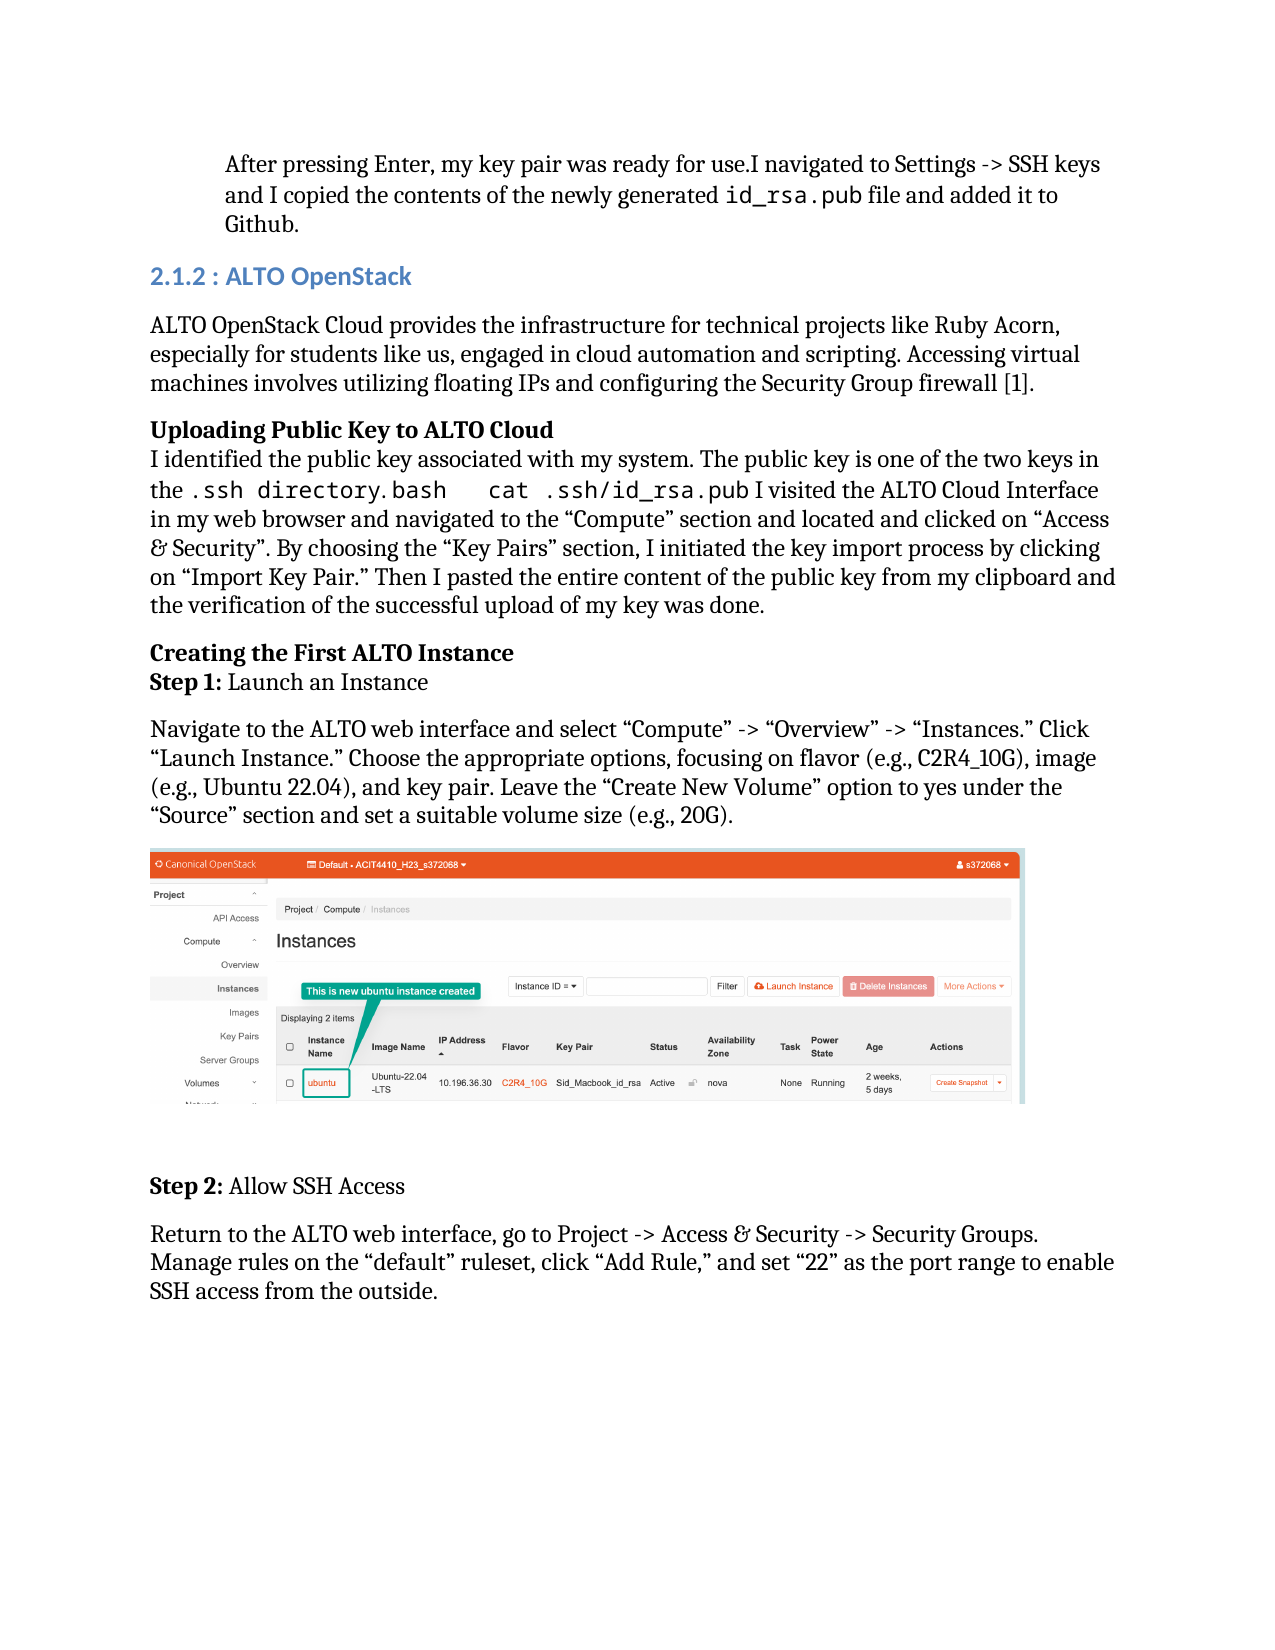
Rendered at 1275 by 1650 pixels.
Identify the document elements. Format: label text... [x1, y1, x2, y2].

text Step 2: Allow SSH Access [150, 1172, 1125, 1201]
text ALTO OpenStack Cloud provides the infrastructure for technical projects like Ruby Acorn, especially for students like us, engaged in cloud automation and scripting. Accessing virtual machines involves utilizing floating IPs and configuring the Security Group firewall [1]. [150, 311, 1125, 398]
text Navigate to the ALTO web interface and select “Compute” -> “Overview” -> “Instances.” Click “Launch Instance.” Choose the appropriate options, focusing on flavor (e.g., C2R4_10G), image (e.g., Ubuntu 22.04), and key pair. Leave the “Create New Volume” option to yes under the “Source” section and set a suitable volume size (e.g., 20G). [150, 715, 1125, 830]
text Return to the ALTO web interface, go to Project -> Access & Security -> Security Groups. Manage rules on the “default” ruleset, click “Add Rule,” and set “22” as the port range to enable SSH access from the outside. [150, 1219, 1125, 1306]
list After pressing Enter, my key pair was ready for use.I navigated to Settings -> SSH keys and I copied the contents of the newly generated id_rsa.pub file and added it to Github. [175, 150, 1125, 239]
picture [150, 848, 1025, 1104]
text Creating the First ALTO Instance Step 1: Launch an Instance [150, 639, 1125, 696]
text Uploading Public Key to ALTO Cloud I identified the public key associated with my system. The public key is one of the two keys in the .ssh directory. bash cat .ssh/id_rsa.pub I visited the ALTO Cloud Interface in my web browser and navigated to the “Compute” section and located and clicked on “Access & Security”. By choosing the “Key Pairs” section, I initiated the key import process by clicking on “Import Key Pair.” Then I pasted the entire content of the public key from my clipboard and the verification of the successful upload of my key was done. [150, 416, 1125, 620]
subtitle 2.1.2 : ALTO OpenStack [150, 259, 1125, 293]
